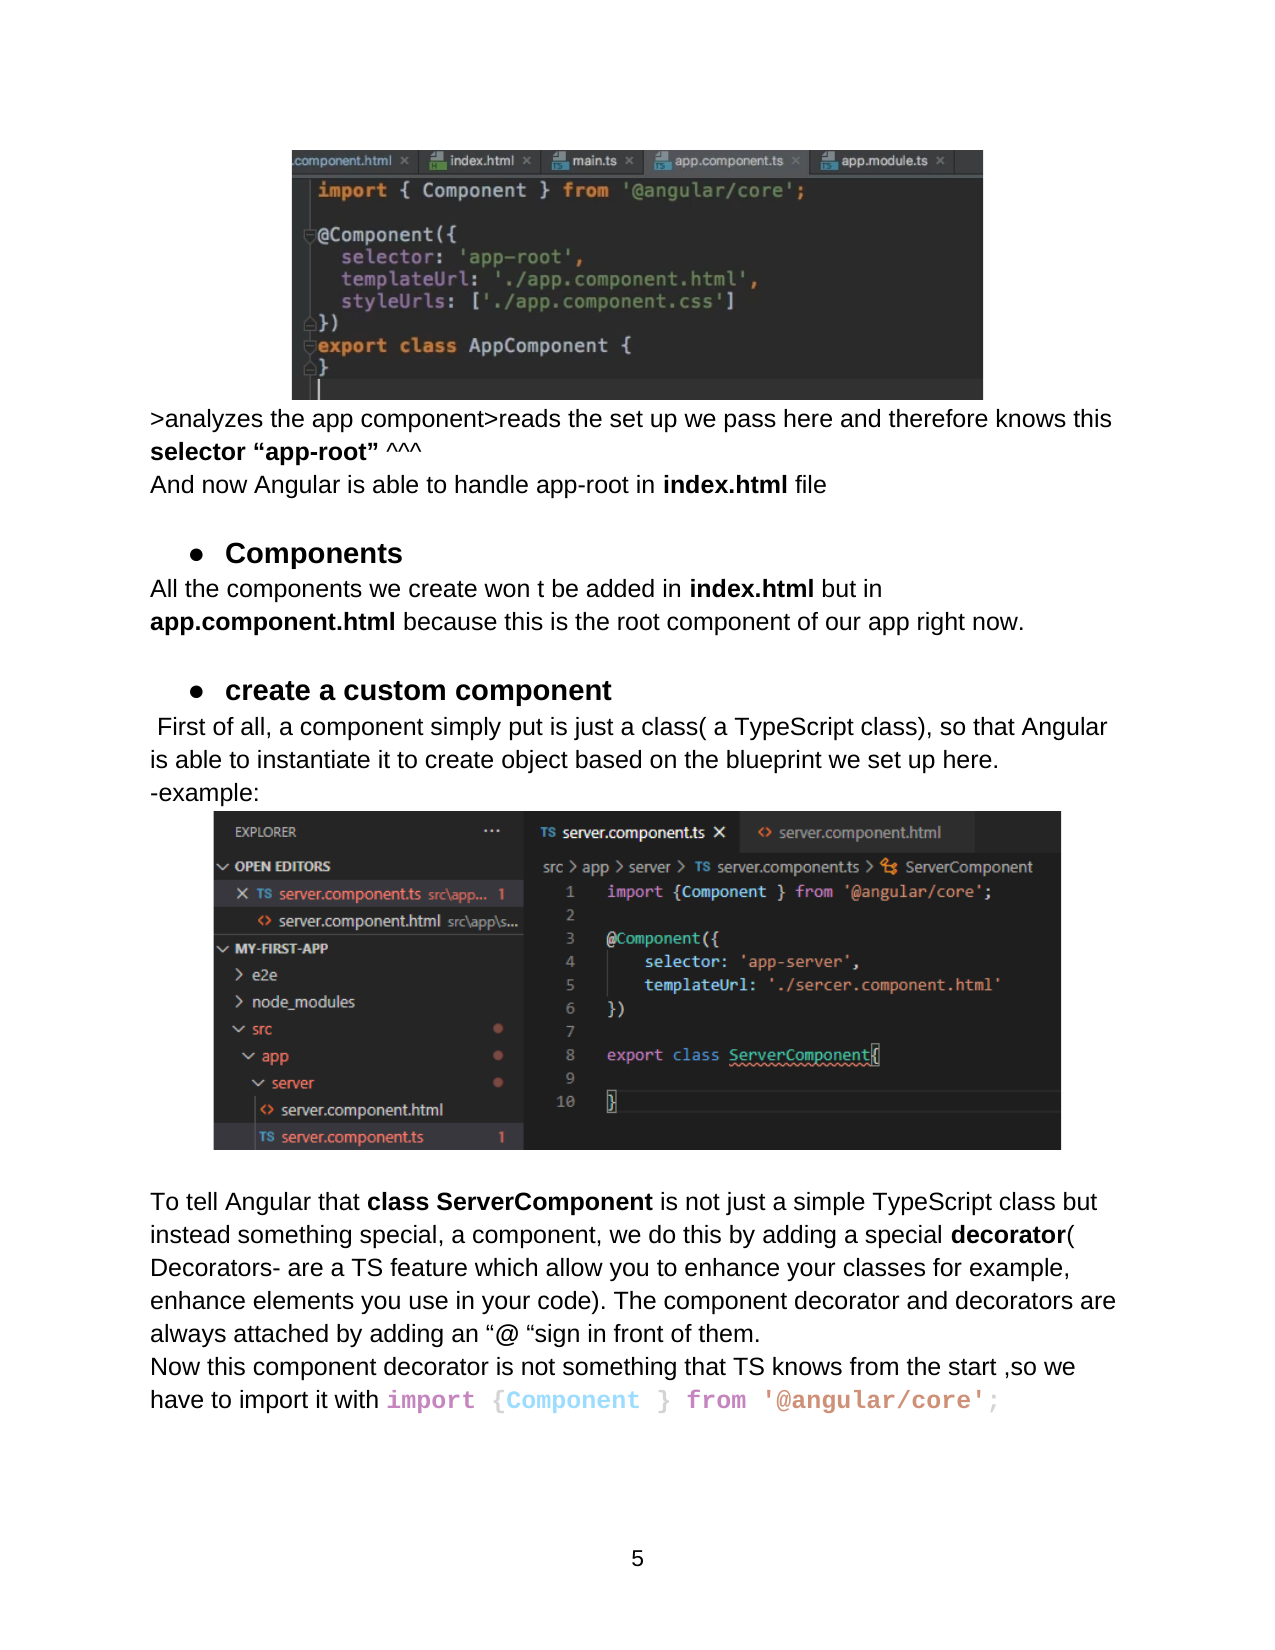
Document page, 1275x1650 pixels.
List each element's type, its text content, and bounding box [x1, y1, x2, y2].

picture [213, 811, 1062, 1150]
text -example: [150, 778, 1125, 807]
text >analyzes the app component>reads the set up we pass here and therefore knows this selector “app-root” ^^^ [150, 404, 1125, 466]
text Now this component decorator is not something that TS knows from the start ,so we have to import it with import {Component } from '@angular/core'; [150, 1352, 1125, 1416]
text All the components we create won t be added in index.html but in app.component.html because this is the root component of our app right now. [150, 574, 1125, 636]
list create a custom component [187, 673, 1125, 707]
text To tell Angular that class ServerComponent is not just a simple TypeScript class but instead something special, a component, we do this by adding a special decorator( [150, 1187, 1125, 1248]
picture [291, 150, 984, 400]
list Components [187, 536, 1125, 569]
text First of all, a component simply put is just a class( a TypeScript class), so that Angular is able to instantiate it to create object based on the blueprint we set up here. [150, 712, 1125, 774]
text Decorators- are a TS feature which allow you to enhance your classes for example, enhance elements you use in your code). The component decorator and decorators are always attached by adding an “@ “sign in front of them. [150, 1253, 1125, 1347]
text And now Angular is able to handle app-root in index.html file [150, 470, 1125, 498]
